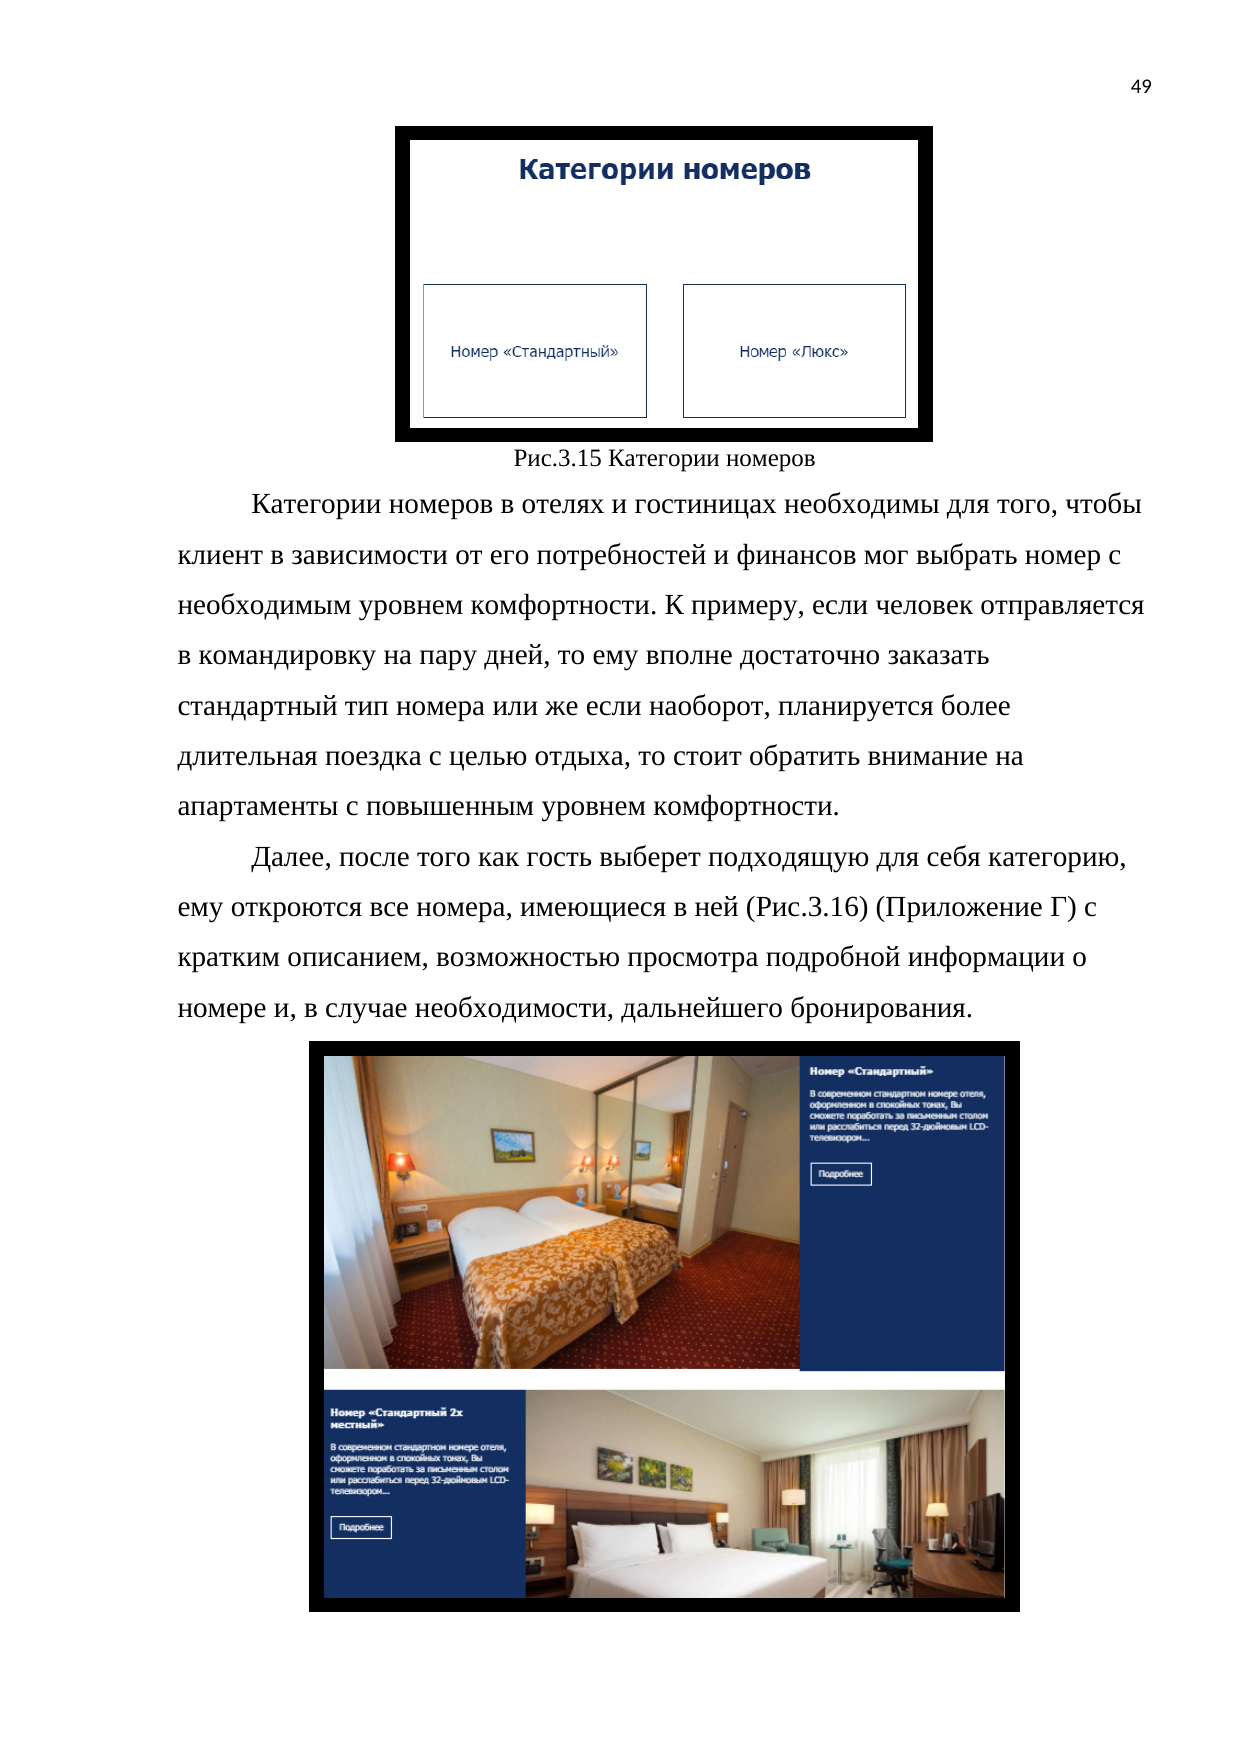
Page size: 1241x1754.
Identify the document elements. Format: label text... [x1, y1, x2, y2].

picture [324, 1056, 1005, 1598]
text Далее, после того как гость выберет подходящую для себя категорию, ему откроются все номера, имеющиеся в ней (Рис.3.16) (Приложение Г) с кратким описанием, возможностью просмотра подробной информации о номере и, в случае необходимости, дальнейшего бронирования. [177, 839, 1152, 1023]
text Категории номеров в отелях и гостиницах необходимы для того, чтобы клиент в зависимости от его потребностей и финансов мог выбрать номер с необходимым уровнем комфортности. К примеру, если человек отправляется в командировку на пару дней, то ему вполне достаточно заказать стандартный тип номера или же если наоборот, планируется более длительная поездка с целью отдыха, то стоит обратить внимание на апартаменты с повышенным уровнем комфортности. [177, 487, 1152, 822]
picture [410, 140, 918, 428]
text Рис.3.15 Категории номеров [177, 443, 1152, 472]
